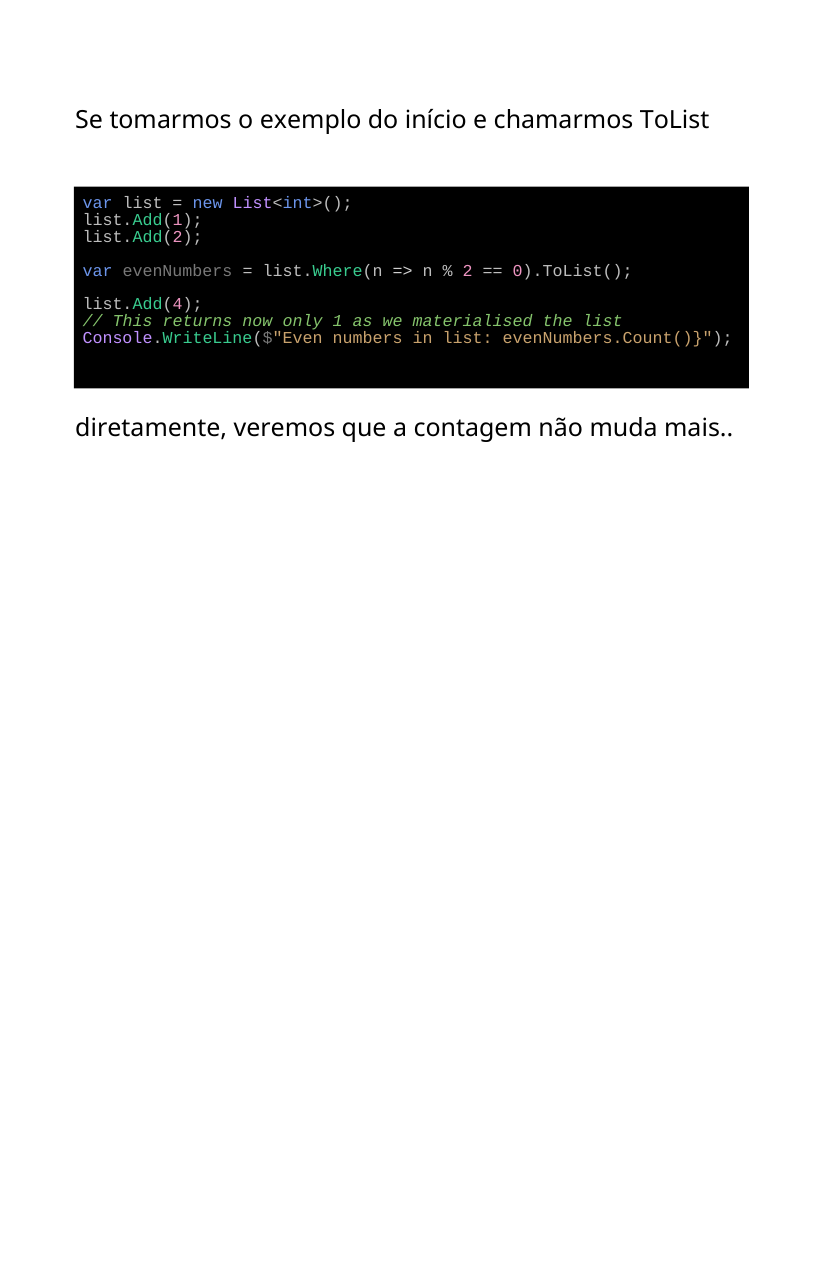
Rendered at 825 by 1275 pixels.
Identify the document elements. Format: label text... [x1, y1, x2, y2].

text Se tomarmos o exemplo do início e chamarmos ToList diretamente, veremos que a contagem não muda mais.. [75, 104, 750, 444]
